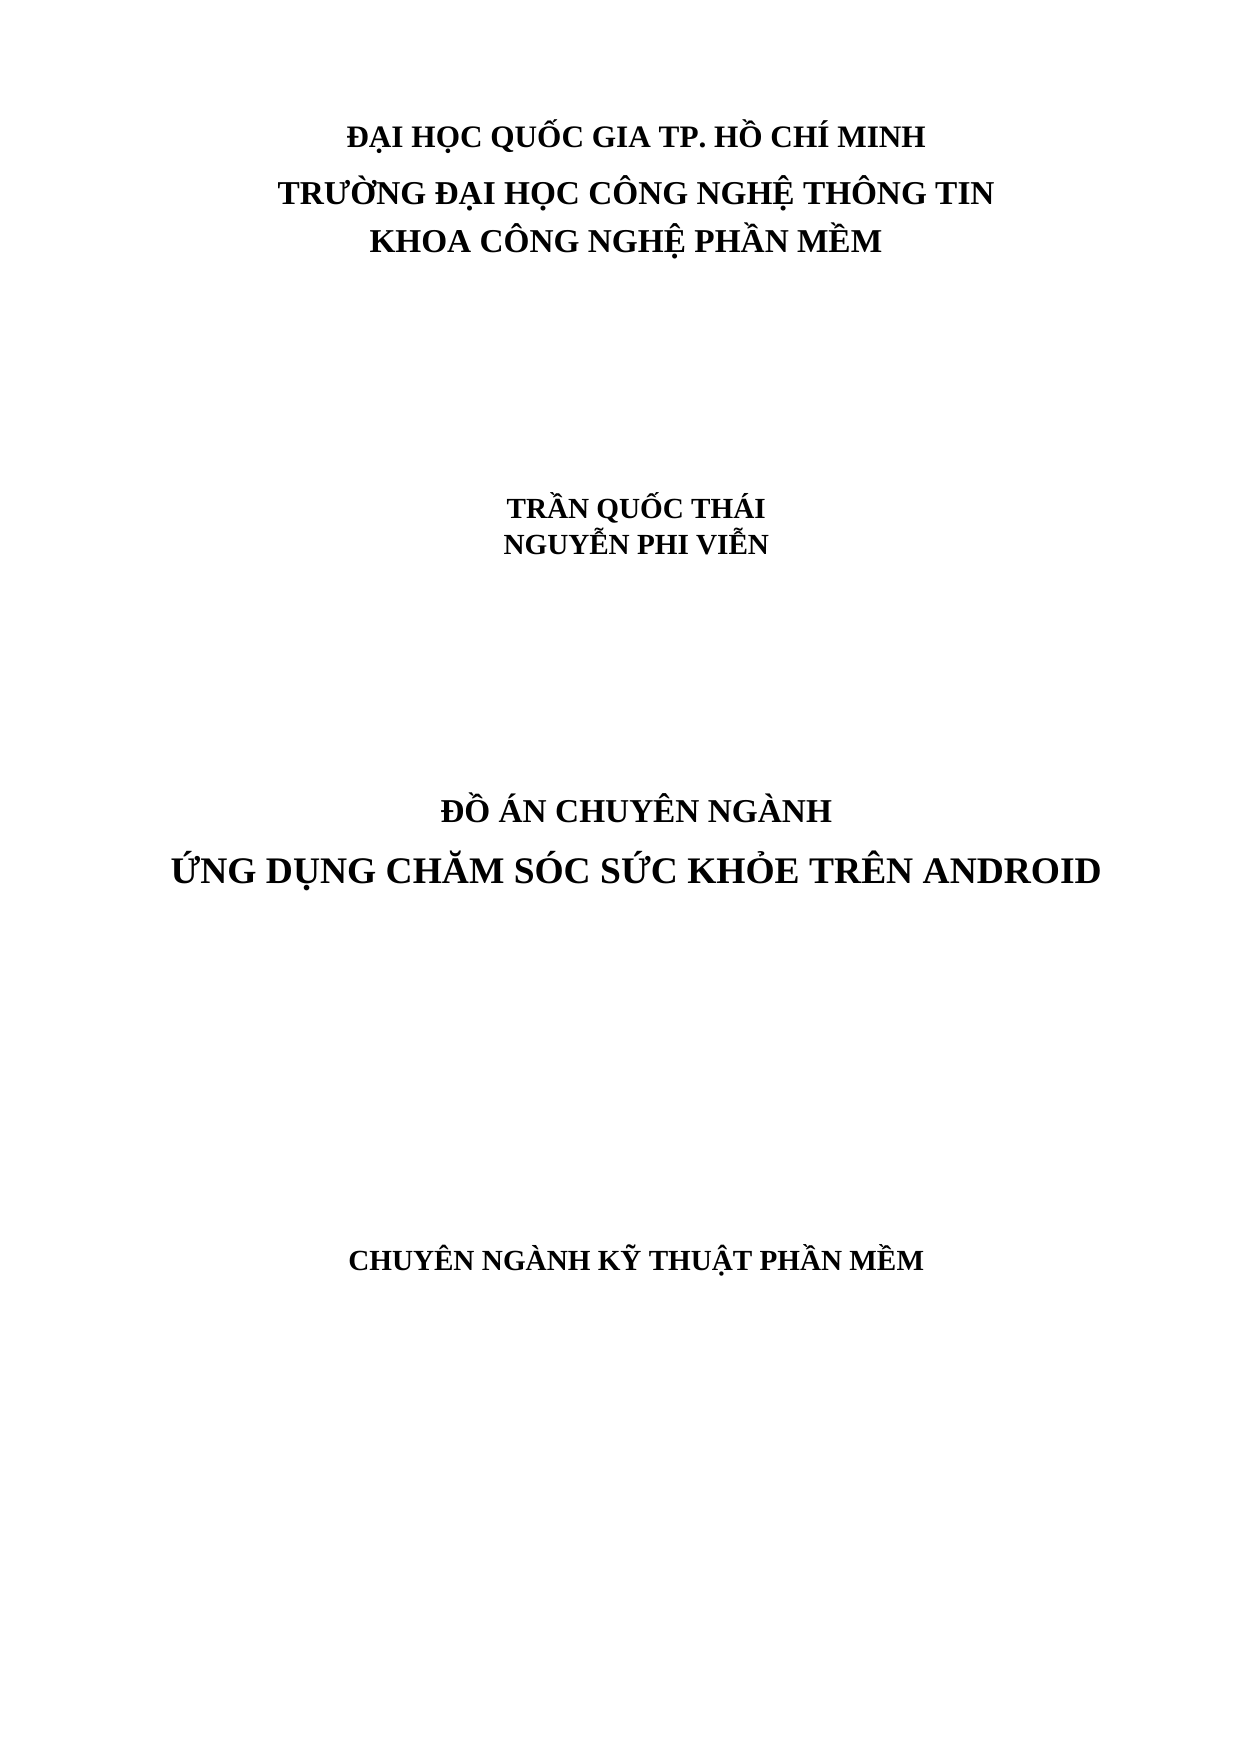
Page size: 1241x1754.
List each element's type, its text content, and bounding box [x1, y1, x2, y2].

text ỨNG DỤNG CHĂM SÓC SỨC KHỎE TRÊN ANDROID [150, 849, 1122, 892]
text CHUYÊN NGÀNH KỸ THUẬT PHẦN MỀM [150, 1243, 1122, 1276]
text KHOA CÔNG NGHỆ PHẦN MỀM [150, 221, 1122, 259]
text TRƯỜNG ĐẠI HỌC CÔNG NGHỆ THÔNG TIN [150, 174, 1122, 212]
text TRẦN QUỐC THÁI NGUYỄN PHI VIỄN [150, 491, 1122, 560]
text ĐỒ ÁN CHUYÊN NGÀNH [150, 791, 1122, 829]
text ĐẠI HỌC QUỐC GIA TP. HỒ CHÍ MINH [150, 118, 1122, 154]
